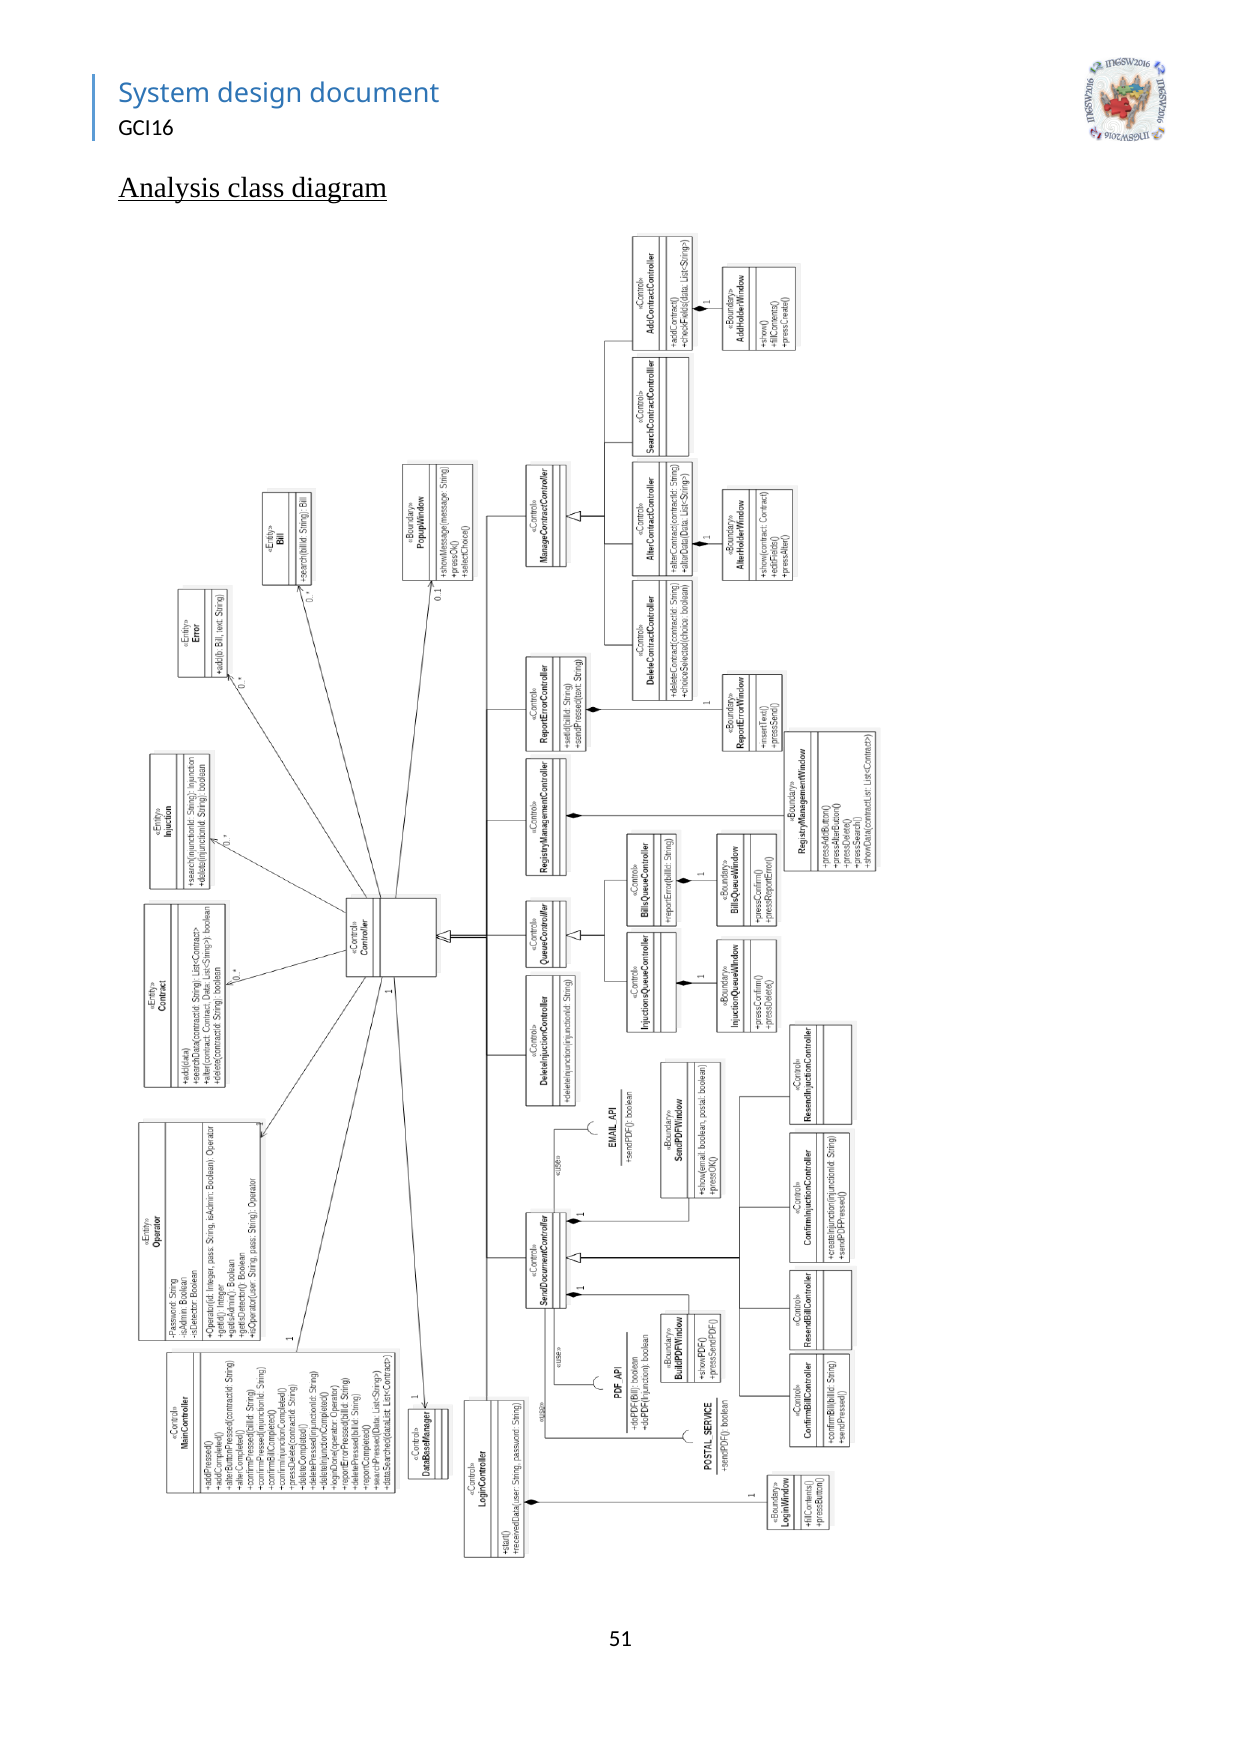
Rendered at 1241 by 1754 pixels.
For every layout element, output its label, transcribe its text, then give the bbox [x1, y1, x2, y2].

picture [132, 215, 902, 1561]
subtitle Analysis class diagram [118, 171, 1122, 204]
picture [1076, 55, 1171, 149]
